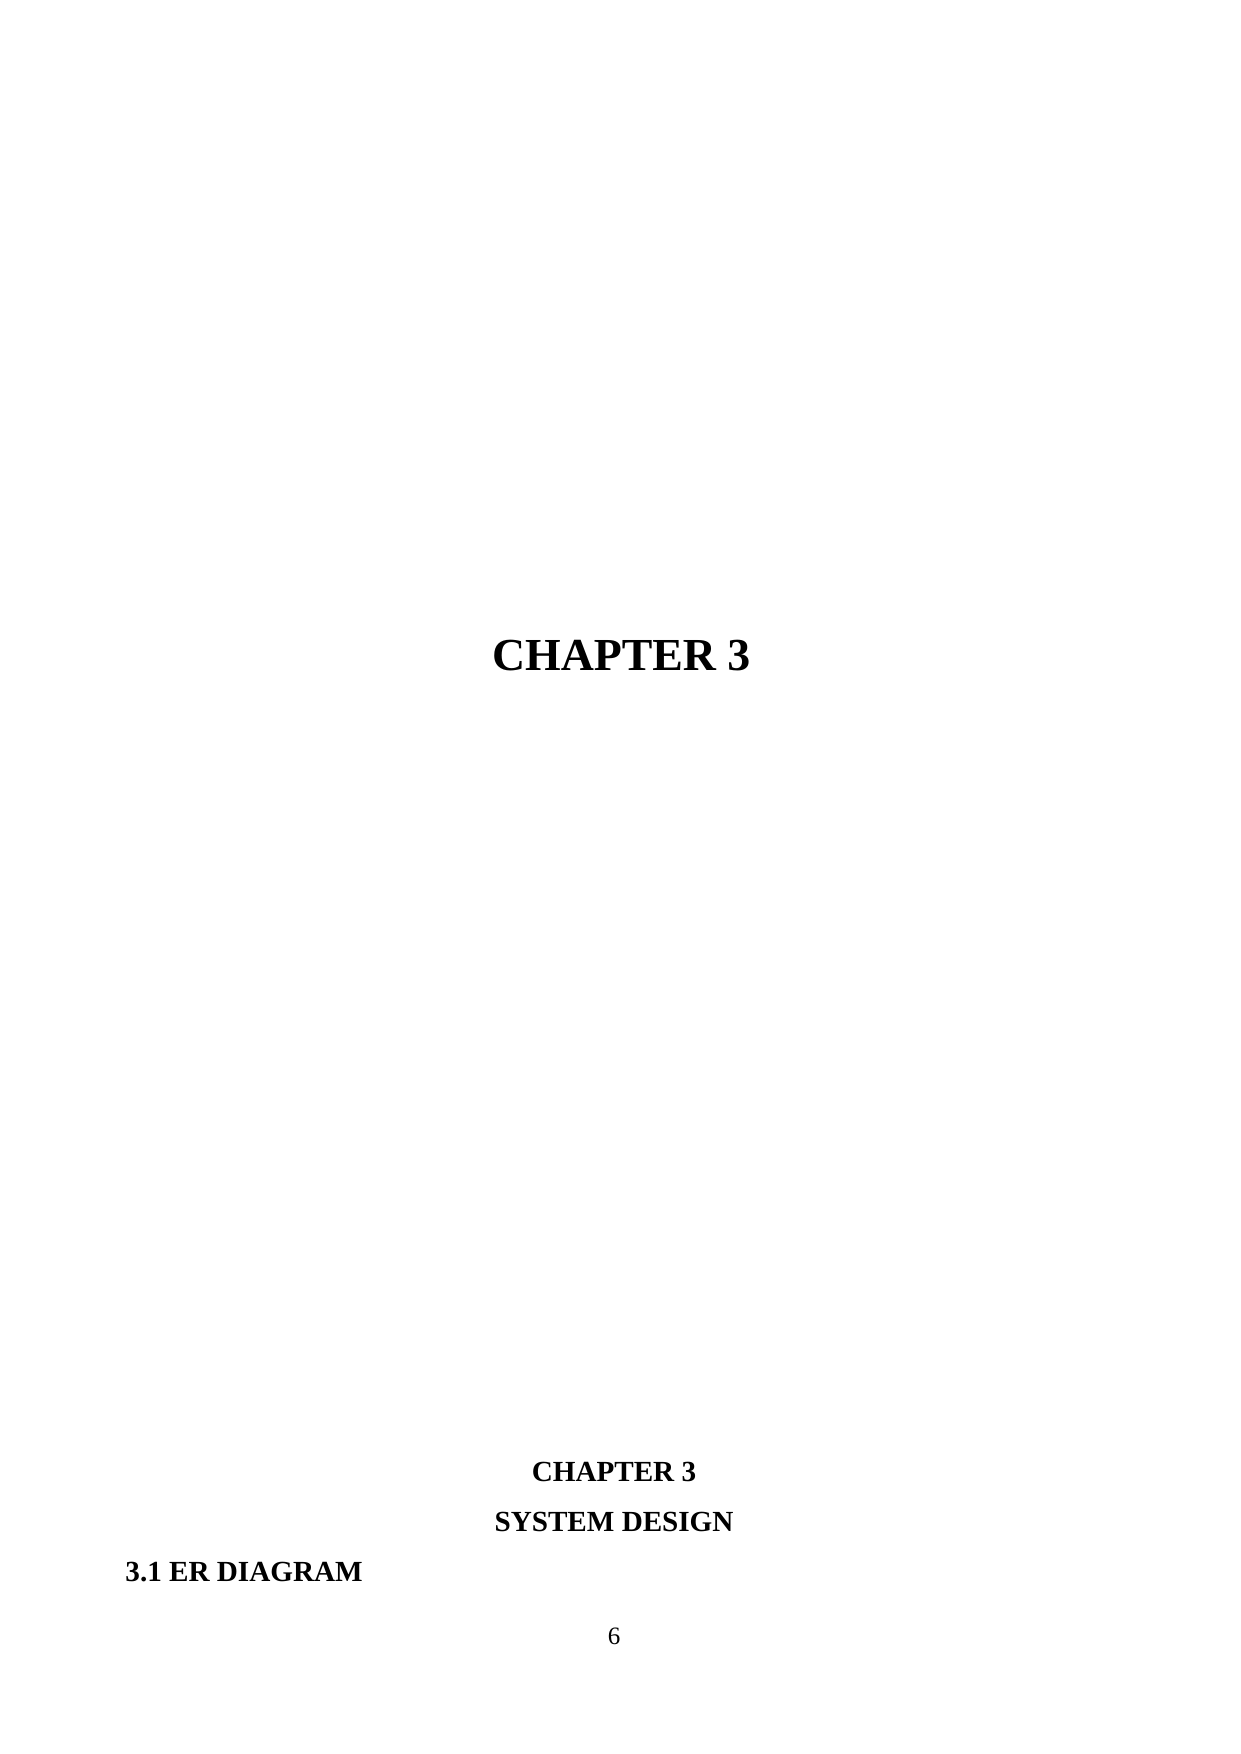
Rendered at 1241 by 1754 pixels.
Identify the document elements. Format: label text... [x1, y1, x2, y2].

text CHAPTER 3 [125, 1454, 1103, 1487]
text 3.1 ER DIAGRAM [125, 1554, 1103, 1588]
text CHAPTER 3 [125, 627, 1103, 680]
text SYSTEM DESIGN [125, 1504, 1103, 1537]
